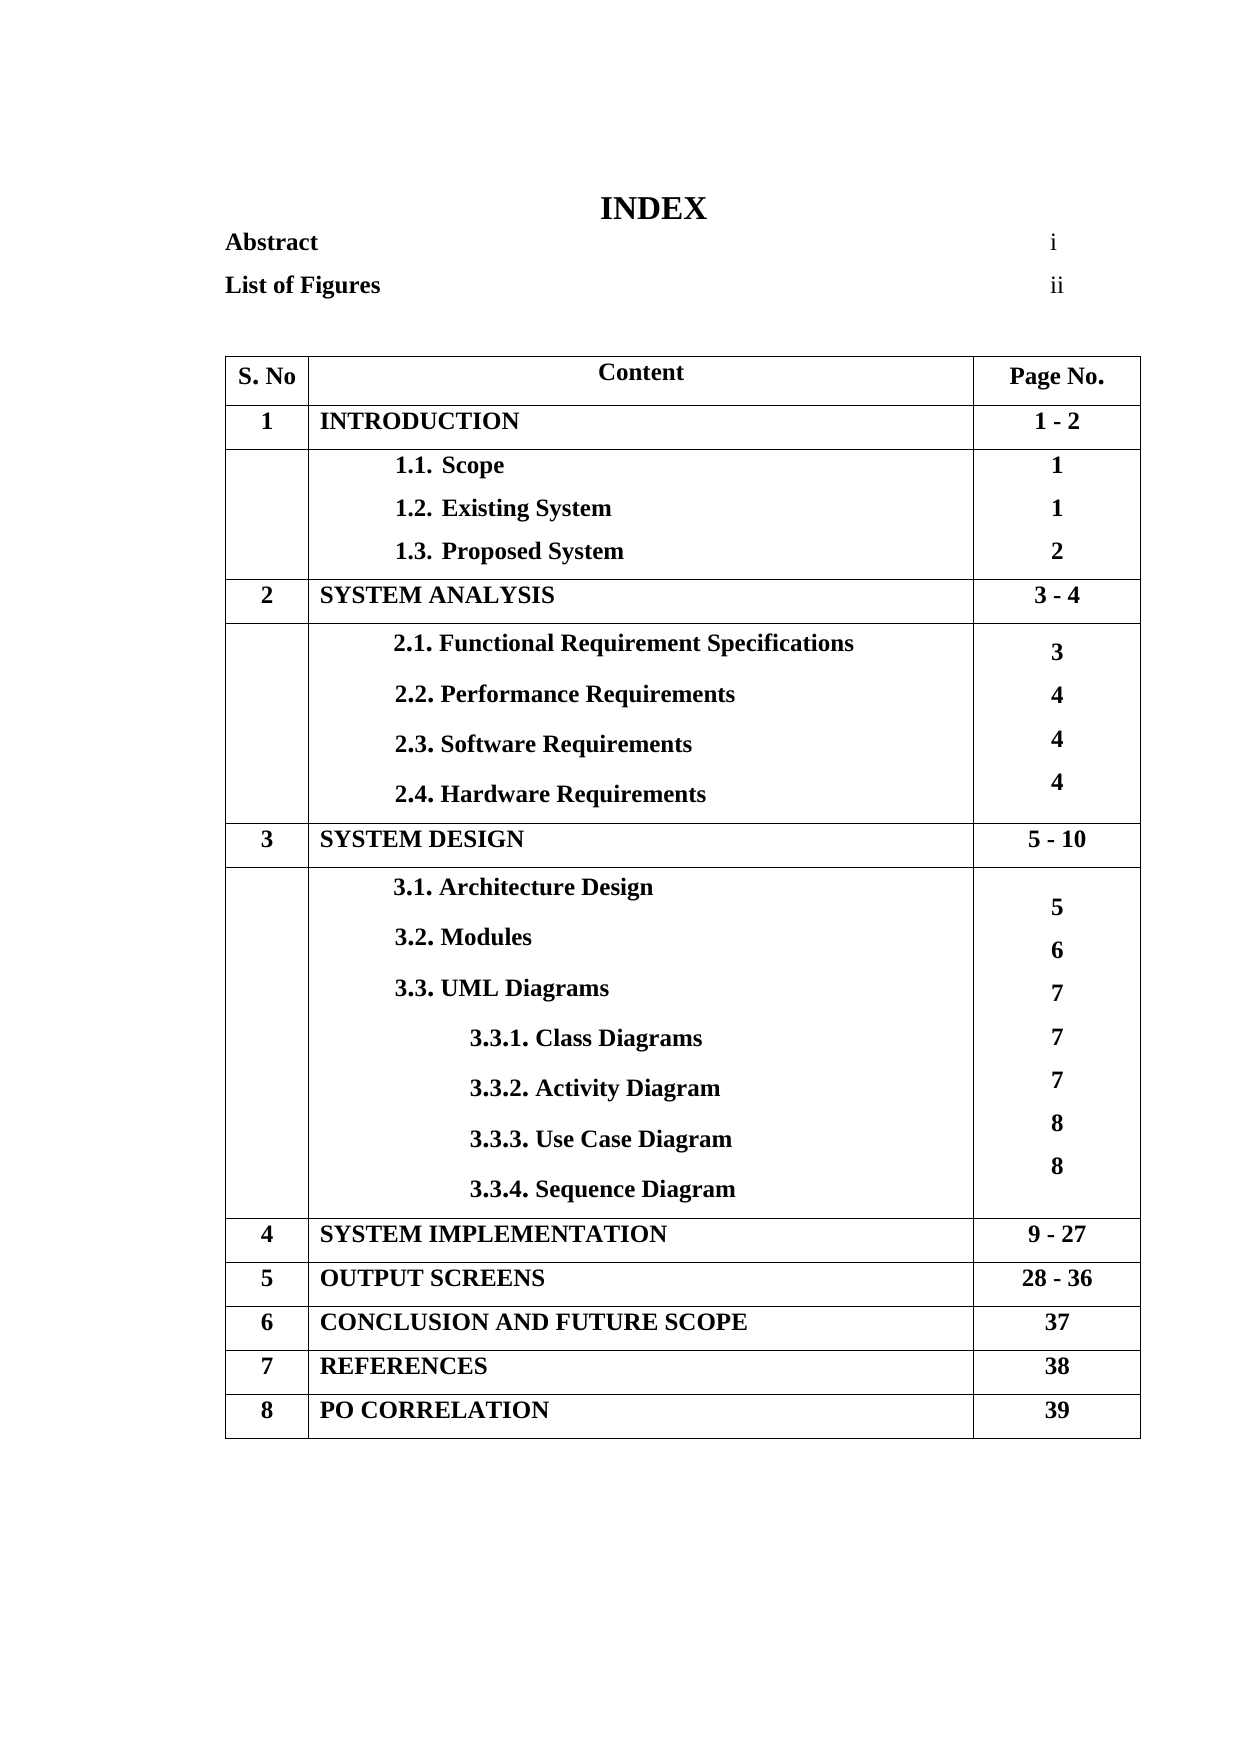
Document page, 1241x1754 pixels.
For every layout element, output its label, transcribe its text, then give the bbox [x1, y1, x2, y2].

table_cell 3 [226, 824, 308, 867]
table_header Content [309, 357, 973, 405]
table_cell 1 - 2 [974, 406, 1140, 449]
table_cell CONCLUSION AND FUTURE SCOPE [309, 1307, 973, 1350]
table_cell 6 [226, 1307, 308, 1350]
table_cell [226, 624, 308, 823]
table_cell PO CORRELATION [309, 1395, 973, 1438]
table_cell Scope Existing System Proposed System [309, 450, 973, 579]
table_cell 9 - 27 [974, 1219, 1140, 1262]
table_cell 3.1. Architecture Design 3.2. Modules 3.3. UML Diagrams 3.3.1. Class Diagrams 3.3.2. Activity Diagram 3.3.3. Use Case Diagram 3.3.4. Sequence Diagram [309, 868, 973, 1218]
table_cell OUTPUT SCREENS [309, 1263, 973, 1306]
table_cell 5 6 7 7 7 8 8 [974, 868, 1140, 1218]
table_cell SYSTEM IMPLEMENTATION [309, 1219, 973, 1262]
table_cell 7 [226, 1351, 308, 1394]
table_cell 8 [226, 1395, 308, 1438]
table_cell 2.1. Functional Requirement Specifications 2.2. Performance Requirements 2.3. Software Requirements 2.4. Hardware Requirements [309, 624, 973, 823]
table_cell 2 [226, 580, 308, 623]
table_cell 1 [226, 406, 308, 449]
table_header S. No [226, 357, 308, 405]
table_cell INTRODUCTION [309, 406, 973, 449]
table_cell 28 - 36 [974, 1263, 1140, 1306]
text INDEX [525, 188, 1090, 227]
table_cell 3 4 4 4 [974, 624, 1140, 823]
table_cell REFERENCES [309, 1351, 973, 1394]
table_cell 4 [226, 1219, 308, 1262]
table_cell SYSTEM ANALYSIS [309, 580, 973, 623]
table_header Page No. [974, 357, 1140, 405]
table_cell 5 - 10 [974, 824, 1140, 867]
table_cell 3 - 4 [974, 580, 1140, 623]
table_cell [226, 868, 308, 1218]
table_cell 39 [974, 1395, 1140, 1438]
table_cell 38 [974, 1351, 1140, 1394]
table_cell [226, 450, 308, 579]
table_cell SYSTEM DESIGN [309, 824, 973, 867]
table_cell 37 [974, 1307, 1140, 1350]
text Abstract i [225, 227, 1090, 255]
table_cell 1 1 2 [974, 450, 1140, 579]
text List of Figures ii [225, 270, 1090, 298]
table_cell 5 [226, 1263, 308, 1306]
